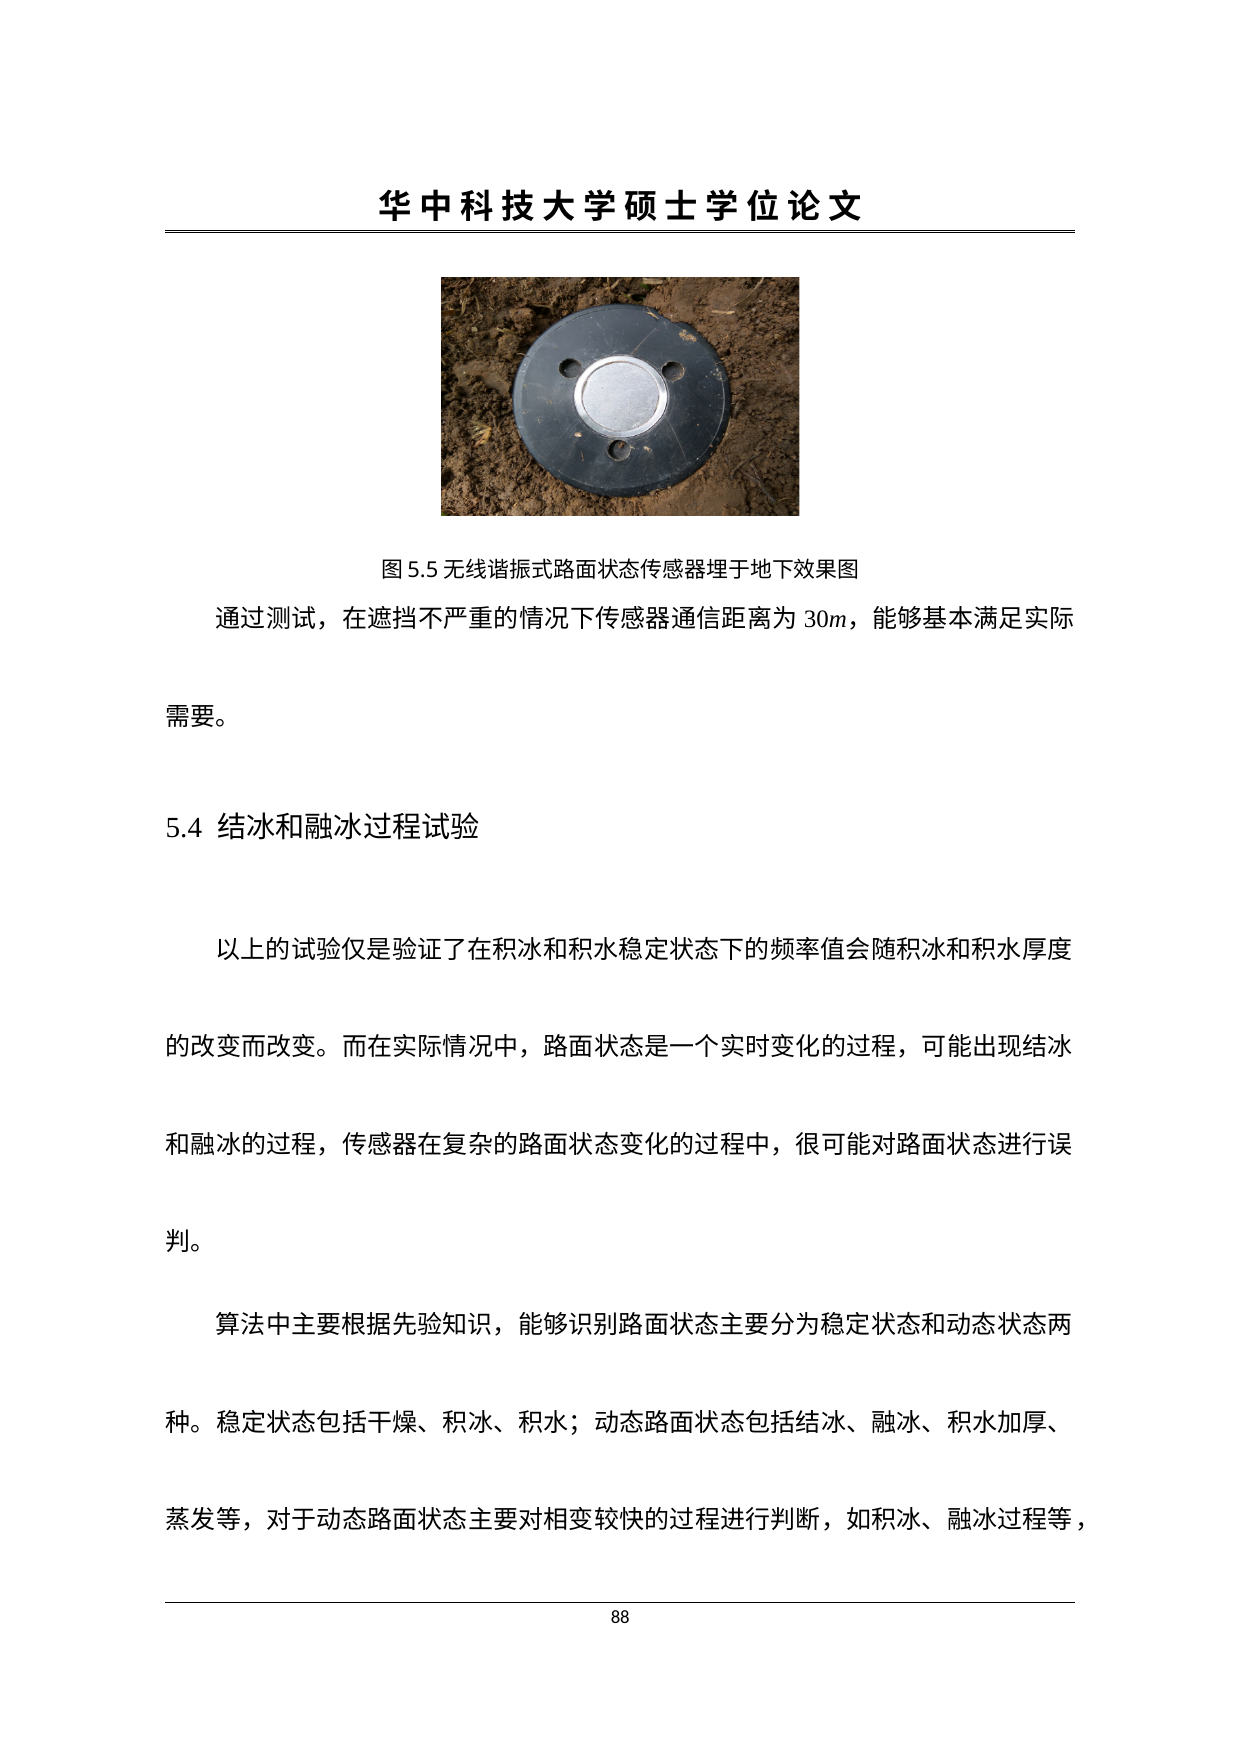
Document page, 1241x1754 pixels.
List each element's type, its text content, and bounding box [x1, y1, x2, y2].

text 图5.5 无线谐振式路面状态传感器埋于地下效果图 [165, 552, 1075, 584]
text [165, 1290, 1075, 1550]
list 结冰和融冰过程试验 [165, 792, 1075, 857]
text 以上的试验仅是验证了在积冰和积水稳定状态下的频率值会随积冰和积水厚度的改变而改变。而在实际情况中，路面状态是一个实时变化的过程，可能出现结冰和融冰的过程，传感器在复杂的路面状态变化的过程中，很可能对路面状态进行误判。 [165, 915, 1075, 1272]
text 通过测试，在遮挡不严重的情况下传感器通信距离为30m，能够基本满足实际需要。 [165, 584, 1075, 747]
picture [441, 277, 800, 516]
